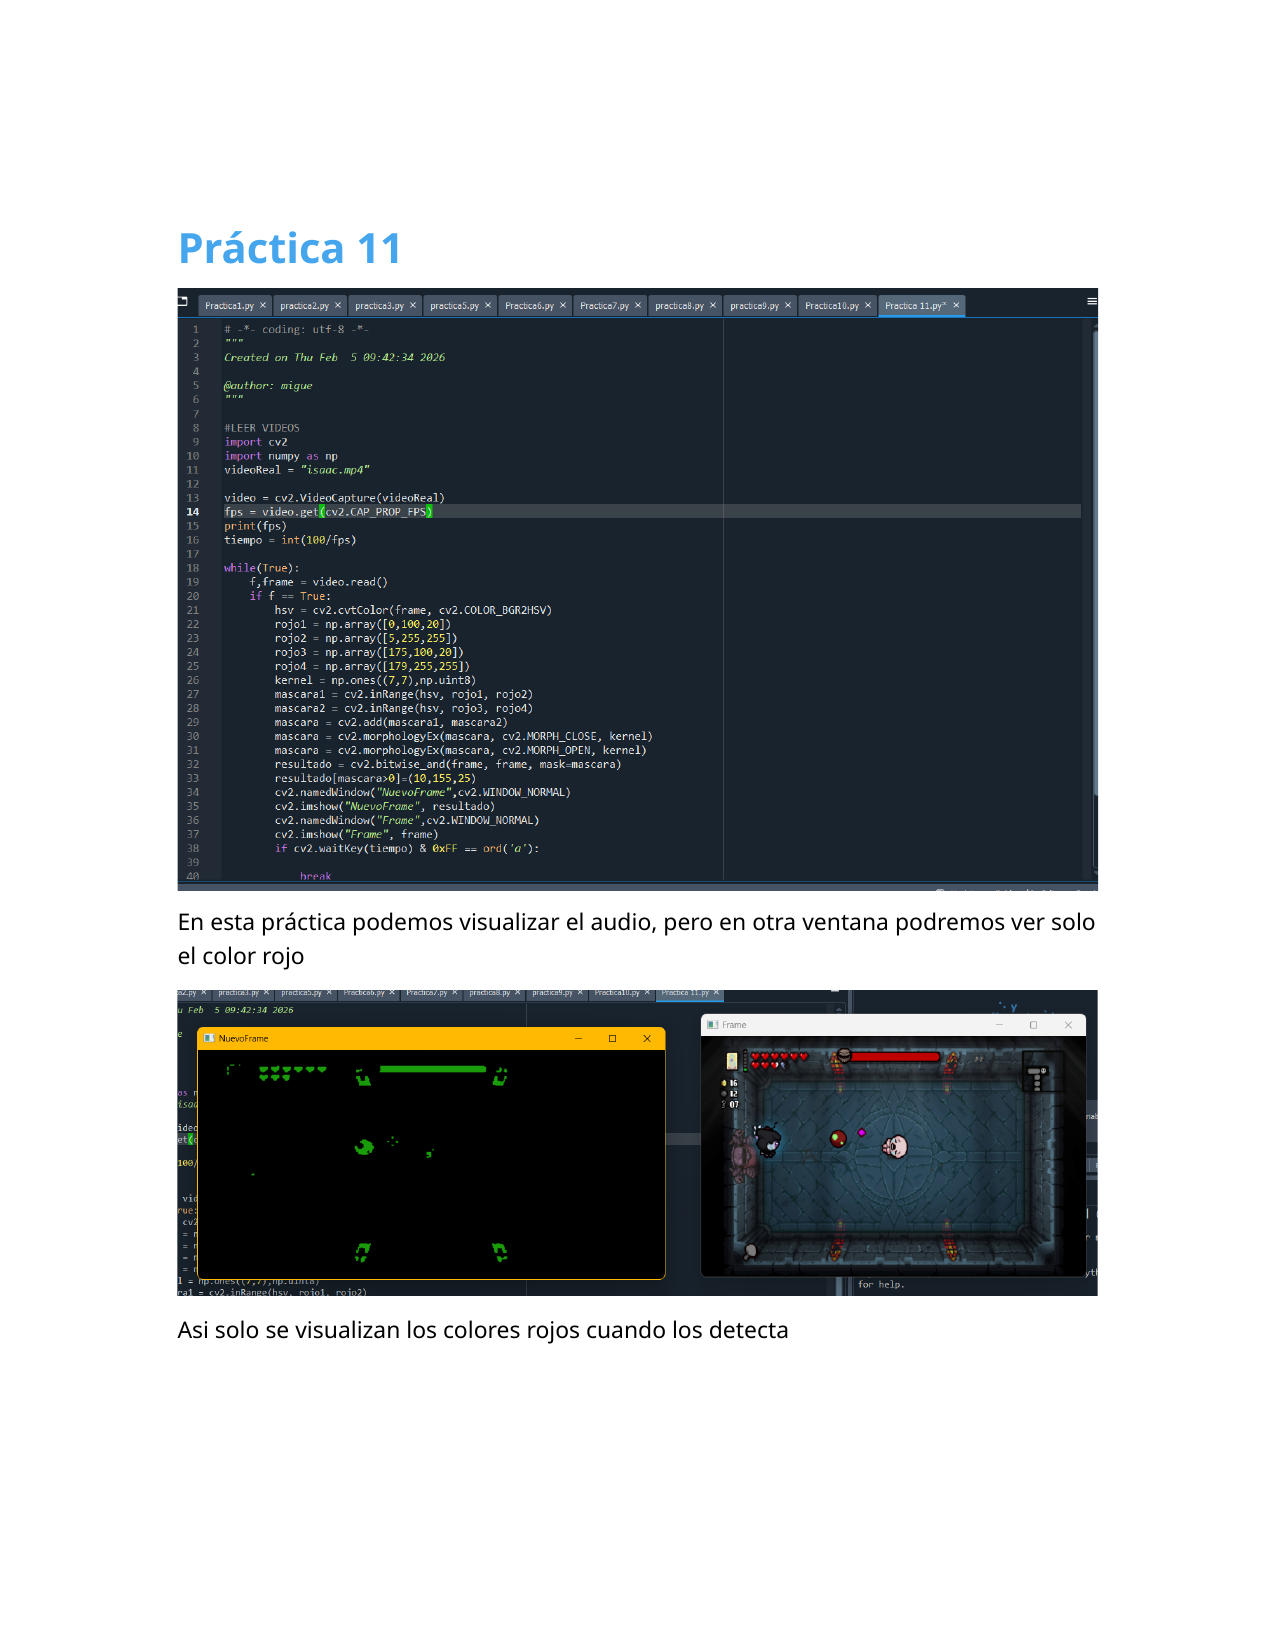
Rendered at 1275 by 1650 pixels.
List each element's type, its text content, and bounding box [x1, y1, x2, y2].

picture [177, 990, 1098, 1296]
picture [177, 288, 1099, 891]
subtitle Práctica 11 [177, 219, 1098, 276]
text Asi solo se visualizan los colores rojos cuando los detecta [177, 1314, 1098, 1345]
text En esta práctica podemos visualizar el audio, pero en otra ventana podremos ver solo el color rojo [177, 891, 1098, 971]
